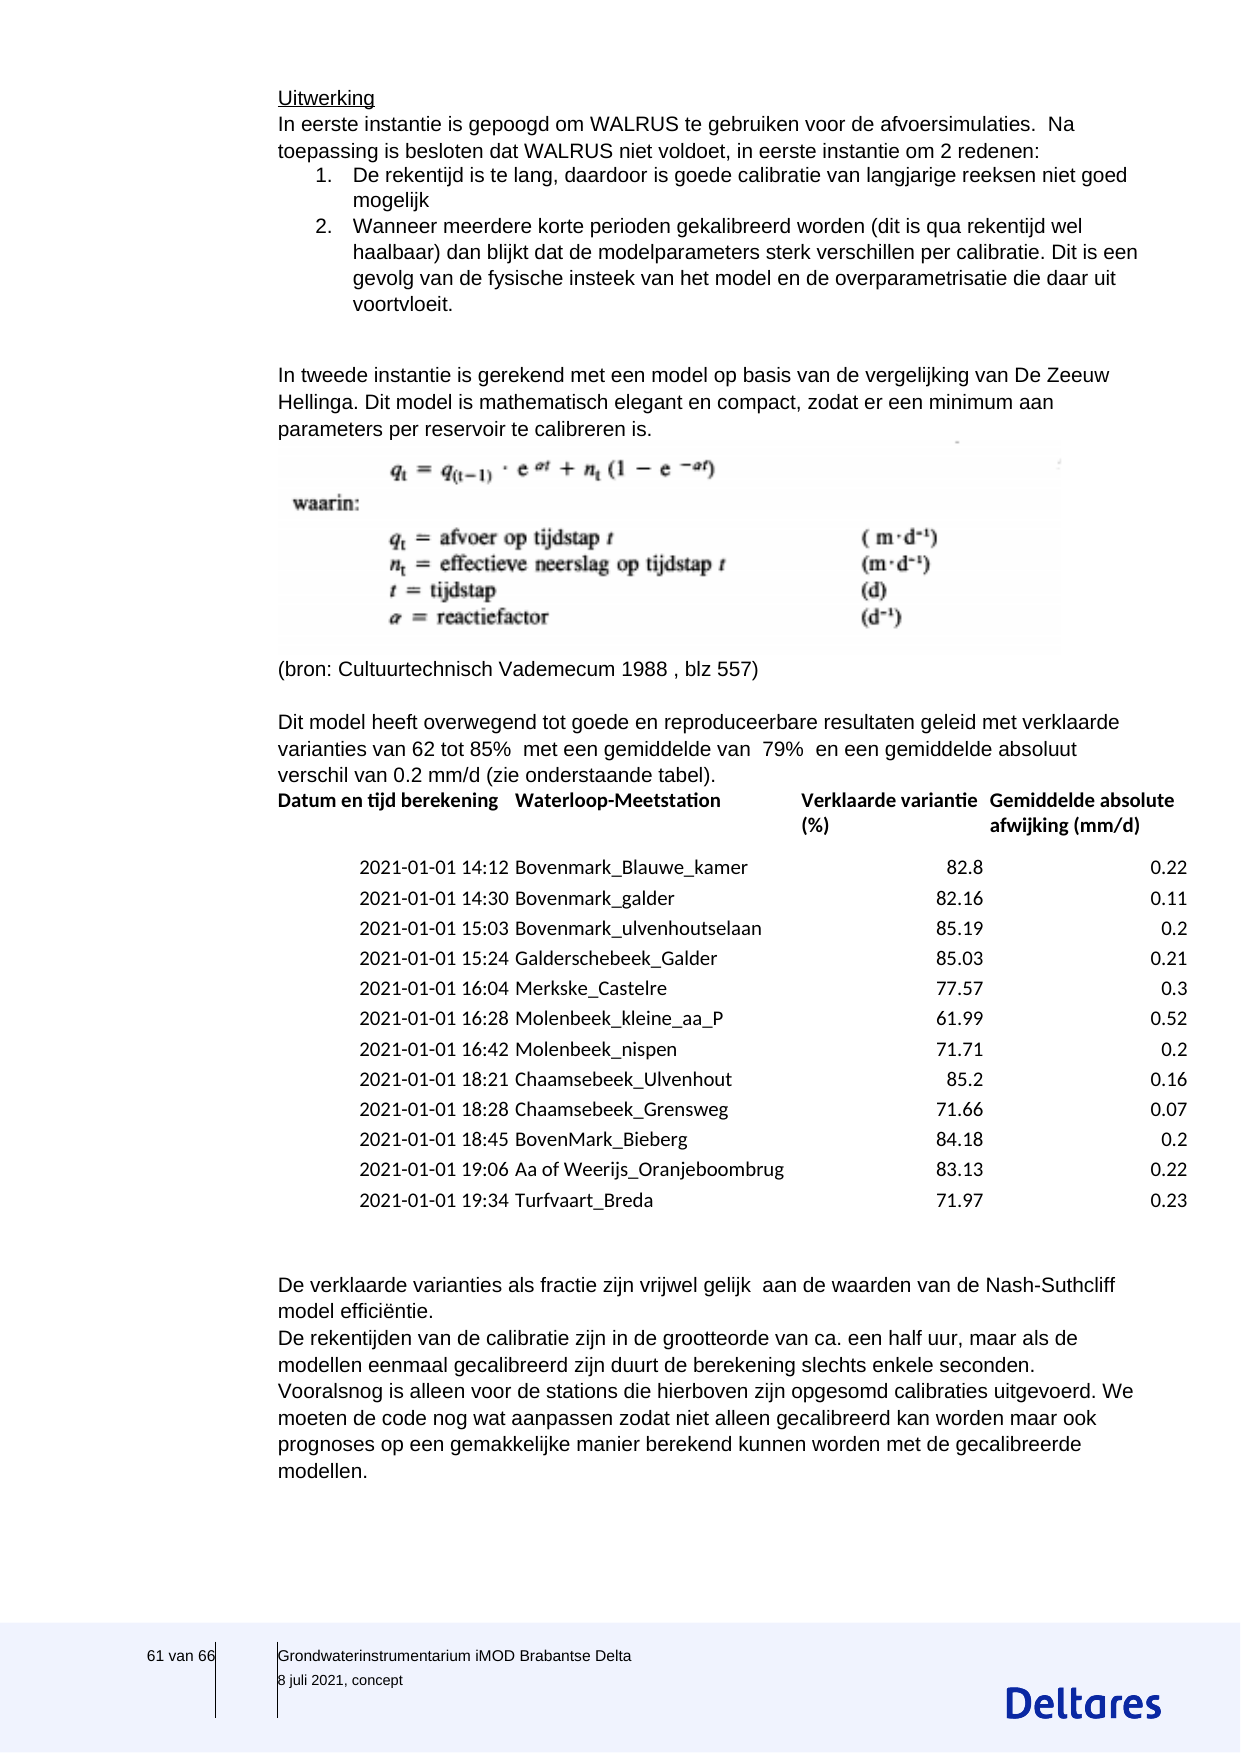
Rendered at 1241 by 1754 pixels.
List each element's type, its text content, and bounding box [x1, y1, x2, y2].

table_cell 2021-01-01 16:28 [275, 1006, 512, 1036]
table_cell 2021-01-01 18:28 [275, 1096, 512, 1126]
text In tweede instantie is gerekend met een model op basis van de vergelijking van De Zeeuw Hellinga. Dit model is mathematisch elegant en compact, zodat er een minimum aan parameters per reservoir te calibreren is. [278, 361, 1140, 440]
text Dit model heeft overwegend tot goede en reproduceerbare resultaten geleid met verklaarde varianties van 62 tot 85% met een gemiddelde van 79% en een gemiddelde absoluut verschil van 0.2 mm/d (zie onderstaande tabel). [278, 707, 1140, 787]
table_cell 83.13 [798, 1157, 986, 1187]
table_cell 2021-01-01 19:34 [275, 1187, 512, 1217]
text Uitwerking [278, 83, 1140, 109]
table_cell Molenbeek_nispen [512, 1036, 798, 1066]
table_cell 71.97 [798, 1187, 986, 1217]
picture [1006, 1687, 1161, 1719]
table_cell Bovenmark_galder [512, 885, 798, 915]
table_cell 2021-01-01 18:21 [275, 1066, 512, 1096]
table_cell Chaamsebeek_Ulvenhout [512, 1066, 798, 1096]
table_cell 0.07 [986, 1096, 1190, 1126]
table_cell Turfvaart_Breda [512, 1187, 798, 1217]
table_cell 0.3 [986, 975, 1190, 1006]
text De verklaarde varianties als fractie zijn vrijwel gelijk aan de waarden van de Nash-Suthcliff model efficiëntie. [278, 1270, 1140, 1323]
table_cell 0.21 [986, 945, 1190, 975]
table_cell 0.2 [986, 915, 1190, 945]
table_cell 0.2 [986, 1036, 1190, 1066]
table_cell 2021-01-01 14:12 [275, 855, 512, 885]
table_cell Molenbeek_kleine_aa_P [512, 1006, 798, 1036]
table_cell 2021-01-01 15:03 [275, 915, 512, 945]
table_cell 71.71 [798, 1036, 986, 1066]
table_cell 2021-01-01 18:45 [275, 1126, 512, 1157]
table_cell 77.57 [798, 975, 986, 1006]
table_cell Chaamsebeek_Grensweg [512, 1096, 798, 1126]
table_cell 61.99 [798, 1006, 986, 1036]
table_cell Aa of Weerijs_Oranjeboombrug [512, 1157, 798, 1187]
table_cell 0.16 [986, 1066, 1190, 1096]
text (bron: Cultuurtechnisch Vademecum 1988 , blz 557) [278, 654, 1140, 681]
table_cell 0.2 [986, 1126, 1190, 1157]
table_cell 82.8 [798, 855, 986, 885]
table_cell 71.66 [798, 1096, 986, 1126]
text De rekentijden van de calibratie zijn in de grootteorde van ca. een half uur, maar als de modellen eenmaal gecalibreerd zijn duurt de berekening slechts enkele seconden. [278, 1323, 1140, 1376]
table_cell 2021-01-01 15:24 [275, 945, 512, 975]
table_header Gemiddelde absolute afwijking (mm/d) [986, 787, 1190, 854]
table_cell 0.52 [986, 1006, 1190, 1036]
table_cell 85.03 [798, 945, 986, 975]
table_cell 0.11 [986, 885, 1190, 915]
table_cell 2021-01-01 19:06 [275, 1157, 512, 1187]
table_cell 0.22 [986, 855, 1190, 885]
list De rekentijd is te lang, daardoor is goede calibratie van langjarige reeksen niet goed mogelijk [315, 162, 1140, 212]
picture [277, 440, 1062, 655]
table_cell Galderschebeek_Galder [512, 945, 798, 975]
text Vooralsnog is alleen voor de stations die hierboven zijn opgesomd calibraties uitgevoerd. We moeten de code nog wat aanpassen zodat niet alleen gecalibreerd kan worden maar ook prognoses op een gemakkelijke manier berekend kunnen worden met de gecalibreerde modellen. [278, 1376, 1140, 1483]
table_header Verklaarde variantie (%) [798, 787, 986, 854]
table_cell 2021-01-01 16:42 [275, 1036, 512, 1066]
table_cell BovenMark_Bieberg [512, 1126, 798, 1157]
table_header Datum en tijd berekening [275, 787, 512, 854]
table_cell Bovenmark_ulvenhoutselaan [512, 915, 798, 945]
table_cell 84.18 [798, 1126, 986, 1157]
table_cell 82.16 [798, 885, 986, 915]
table_header Waterloop-Meetstation [512, 787, 798, 854]
table_cell 85.2 [798, 1066, 986, 1096]
table_cell Merkske_Castelre [512, 975, 798, 1006]
table_cell 85.19 [798, 915, 986, 945]
table_cell Bovenmark_Blauwe_kamer [512, 855, 798, 885]
list Wanneer meerdere korte perioden gekalibreerd worden (dit is qua rekentijd wel haalbaar) dan blijkt dat de modelparameters sterk verschillen per calibratie. Dit is een gevolg van de fysische insteek van het model en de overparametrisatie die daar uit voortvloeit. [315, 214, 1140, 316]
table_cell 0.23 [986, 1187, 1190, 1217]
table_cell 2021-01-01 16:04 [275, 975, 512, 1006]
text In eerste instantie is gepoogd om WALRUS te gebruiken voor de afvoersimulaties. Na toepassing is besloten dat WALRUS niet voldoet, in eerste instantie om 2 redenen: [278, 109, 1140, 162]
table_cell 2021-01-01 14:30 [275, 885, 512, 915]
table_cell 0.22 [986, 1157, 1190, 1187]
